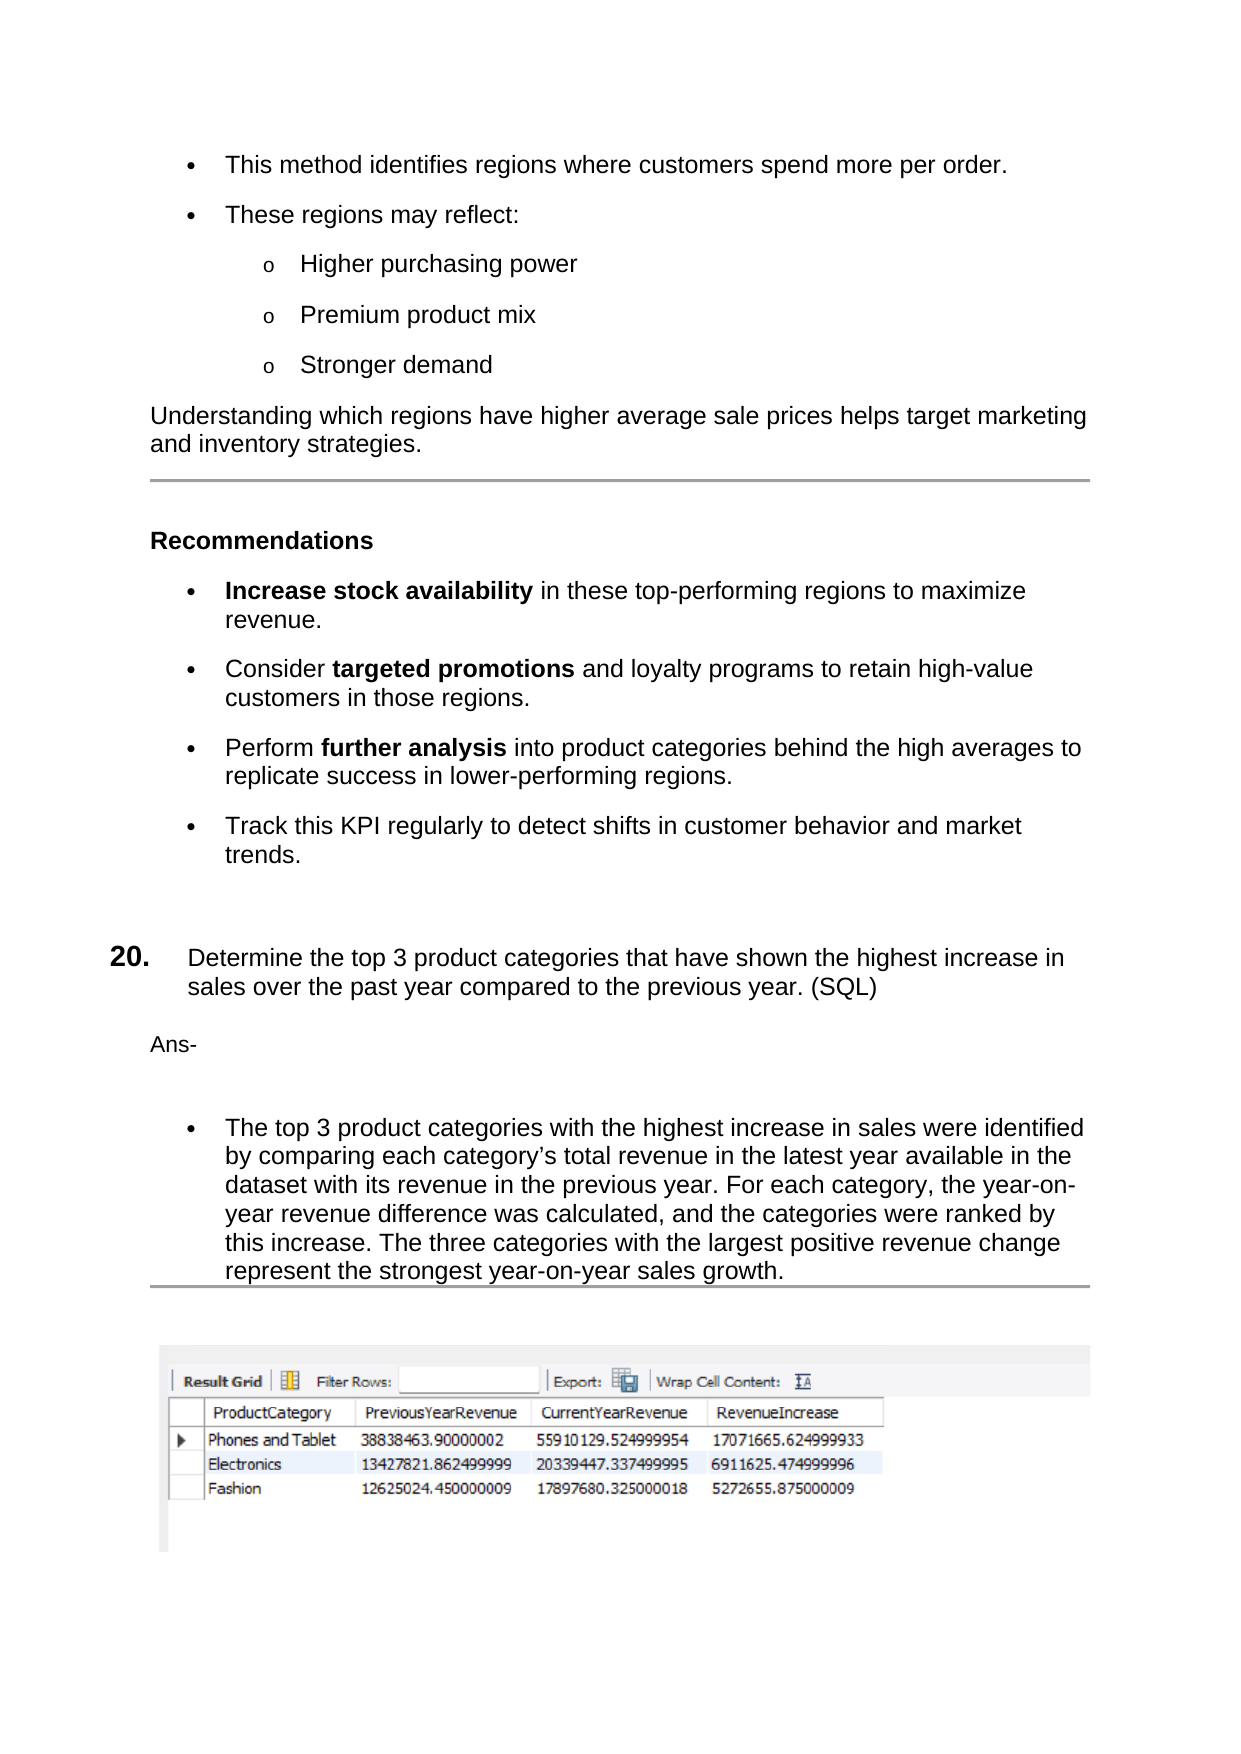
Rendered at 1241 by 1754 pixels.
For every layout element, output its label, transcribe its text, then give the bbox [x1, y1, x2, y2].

list Higher purchasing power [262, 249, 1090, 279]
text Recommendations [150, 526, 1090, 555]
list The top 3 product categories with the highest increase in sales were identified by comparing each category’s total revenue in the latest year available in the dataset with its revenue in the previous year. For each category, the year-on-year revenue difference was calculated, and the categories were ranked by this increase. The three categories with the largest positive revenue change represent the strongest year-on-year sales growth. [187, 1112, 1090, 1285]
list Perform further analysis into product categories behind the high averages to replicate success in lower-performing regions. [187, 732, 1090, 790]
list Increase stock availability in these top-performing regions to maximize revenue. [187, 576, 1090, 633]
list Consider targeted promotions and loyalty programs to retain high-value customers in those regions. [187, 654, 1090, 712]
list Premium product mix [262, 300, 1090, 329]
list Determine the top 3 product categories that have shown the highest increase in sales over the past year compared to the previous year. (SQL) [150, 939, 1090, 1001]
list Stronger demand [262, 350, 1090, 380]
text Understanding which regions have higher average sale prices helps target marketing and inventory strategies. [150, 401, 1090, 458]
text Ans- [150, 1031, 1090, 1058]
list Track this KPI regularly to detect shifts in customer behavior and market trends. [187, 811, 1090, 868]
picture [150, 1345, 1091, 1552]
list This method identifies regions where customers spend more per order. [187, 150, 1090, 179]
list These regions may reflect: [187, 199, 1090, 228]
